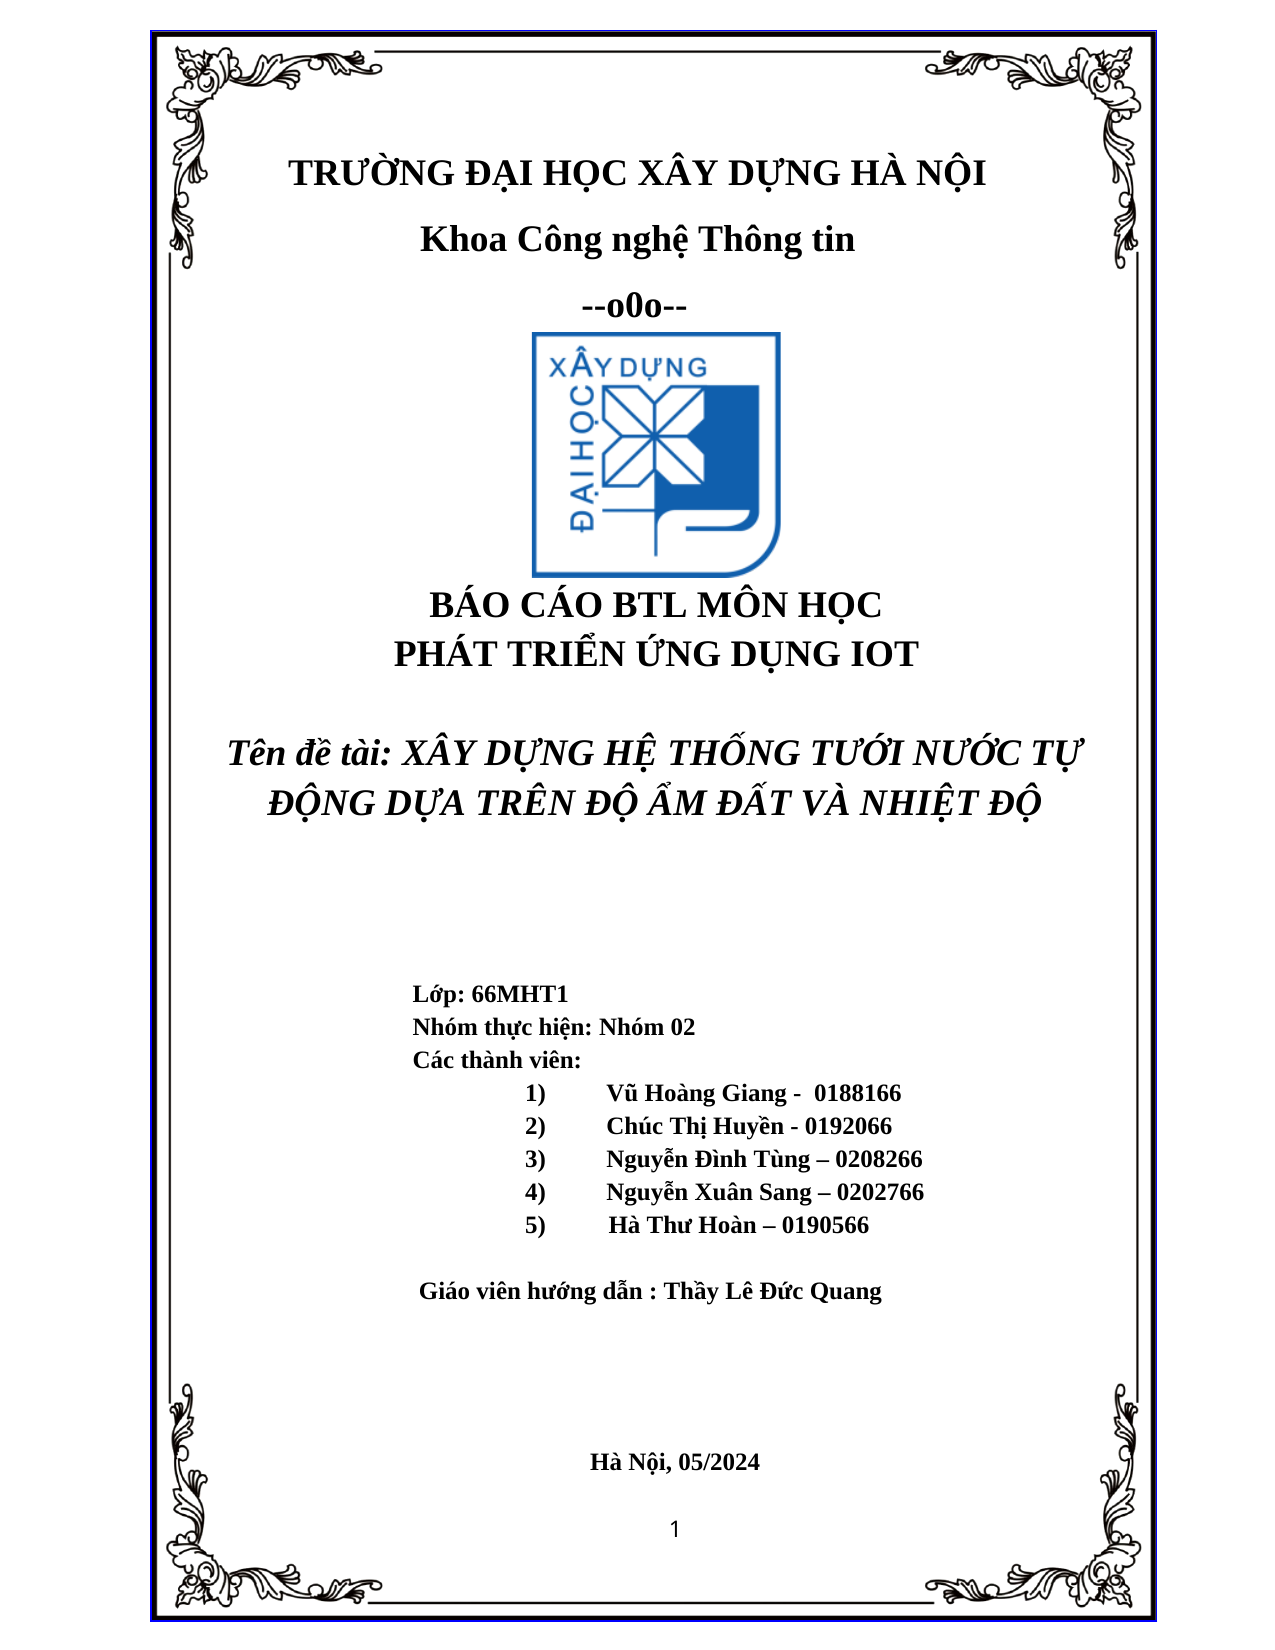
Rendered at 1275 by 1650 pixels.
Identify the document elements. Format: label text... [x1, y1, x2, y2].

text Các thành viên: [412, 1045, 1125, 1073]
text Nhóm thực hiện: Nhóm 02 [412, 1012, 1125, 1041]
text --o0o-- [187, 282, 1125, 326]
text 3) Nguyễn Đình Tùng – 0208266 [300, 1144, 1125, 1173]
text 4) Nguyễn Xuân Sang – 0202766 [300, 1177, 1125, 1206]
text TRƯỜNG ĐẠI HỌC XÂY DỰNG HÀ NỘI [150, 150, 1125, 193]
text Giáo viên hướng dẫn : Thầy Lê Đức Quang [300, 1276, 1125, 1305]
text Tên đề tài: XÂY DỰNG HỆ THỐNG TƯỚI NƯỚC TỰ ĐỘNG DỰA TRÊN ĐỘ ẨM ĐẤT VÀ NHIỆT ĐỘ [187, 731, 1125, 823]
text 1) Vũ Hoàng Giang - 0188166 [300, 1078, 1125, 1107]
text 2) Chúc Thị Huyền - 0192066 [300, 1111, 1125, 1139]
text Lớp: 66MHT1 [412, 979, 1125, 1007]
text BÁO CÁO BTL MÔN HỌC [187, 582, 1125, 625]
text Khoa Công nghệ Thông tin [150, 216, 1125, 259]
text PHÁT TRIỂN ỨNG DỤNG IOT [187, 632, 1125, 675]
text 5) Hà Thư Hoàn – 0190566 [300, 1210, 1125, 1239]
text Hà Nội, 05/2024 [187, 1447, 1125, 1475]
picture [152, 31, 1156, 1620]
